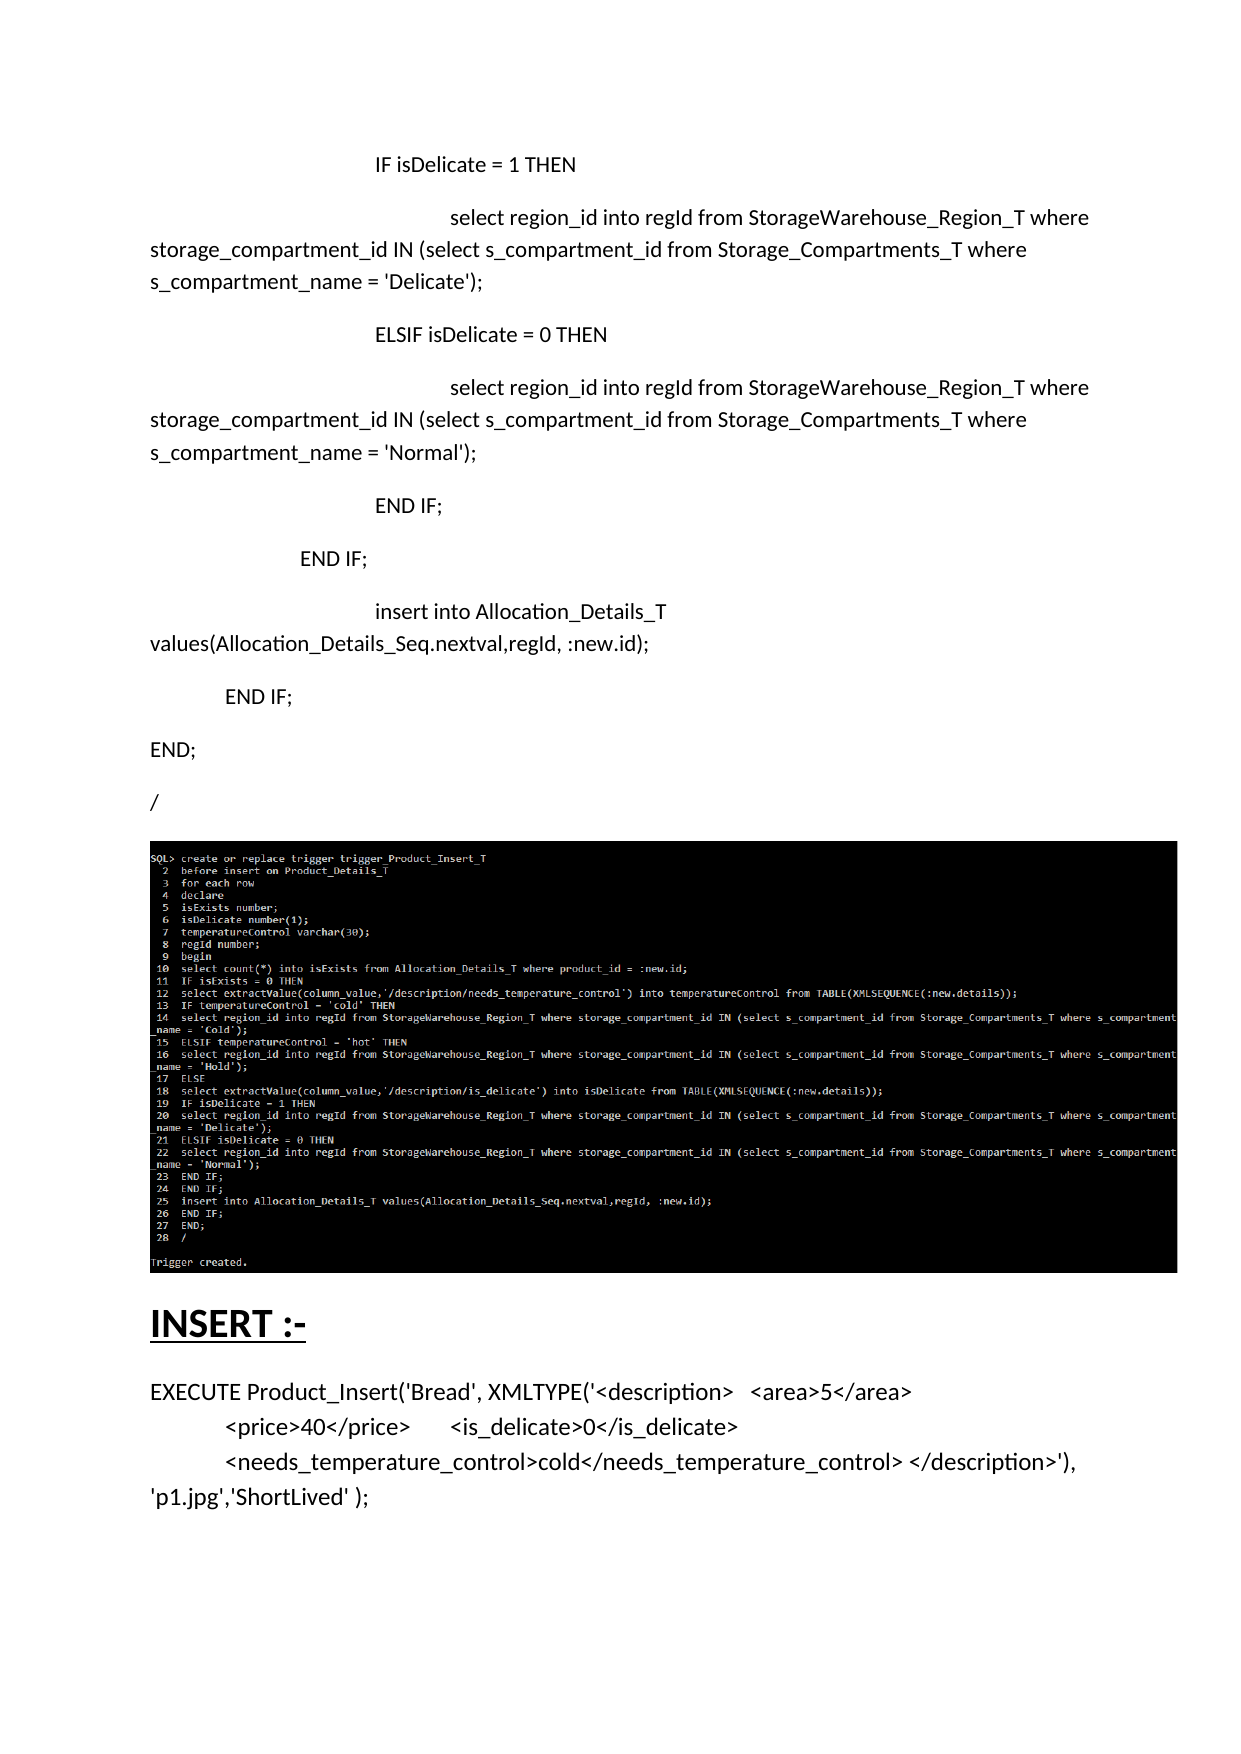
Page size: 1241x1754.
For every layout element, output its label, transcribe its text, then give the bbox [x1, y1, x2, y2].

text IF isDelicate = 1 THEN [150, 150, 1090, 178]
text END IF; [150, 544, 1090, 572]
text select region_id into regId from StorageWarehouse_Region_T where storage_compartment_id IN (select s_compartment_id from Storage_Compartments_T where s_compartment_name = 'Normal'); [150, 373, 1090, 466]
text select region_id into regId from StorageWarehouse_Region_T where storage_compartment_id IN (select s_compartment_id from Storage_Compartments_T where s_compartment_name = 'Delicate'); [150, 203, 1090, 295]
text ELSIF isDelicate = 0 THEN [150, 320, 1090, 348]
text INSERT :- [150, 1297, 1090, 1348]
text insert into Allocation_Details_T values(Allocation_Details_Seq.nextval,regId, :new.id); [150, 597, 1090, 657]
text EXECUTE Product_Insert('Bread', XMLTYPE('<description> <area>5</area> <price>40</price> <is_delicate>0</is_delicate> <needs_temperature_control>cold</needs_temperature_control> </description>'), 'p1.jpg','ShortLived' ); [150, 1377, 1090, 1512]
text / [150, 788, 1090, 816]
text END IF; [150, 491, 1090, 519]
picture [150, 841, 1178, 1273]
text END; [150, 735, 1090, 763]
text END IF; [150, 682, 1090, 710]
